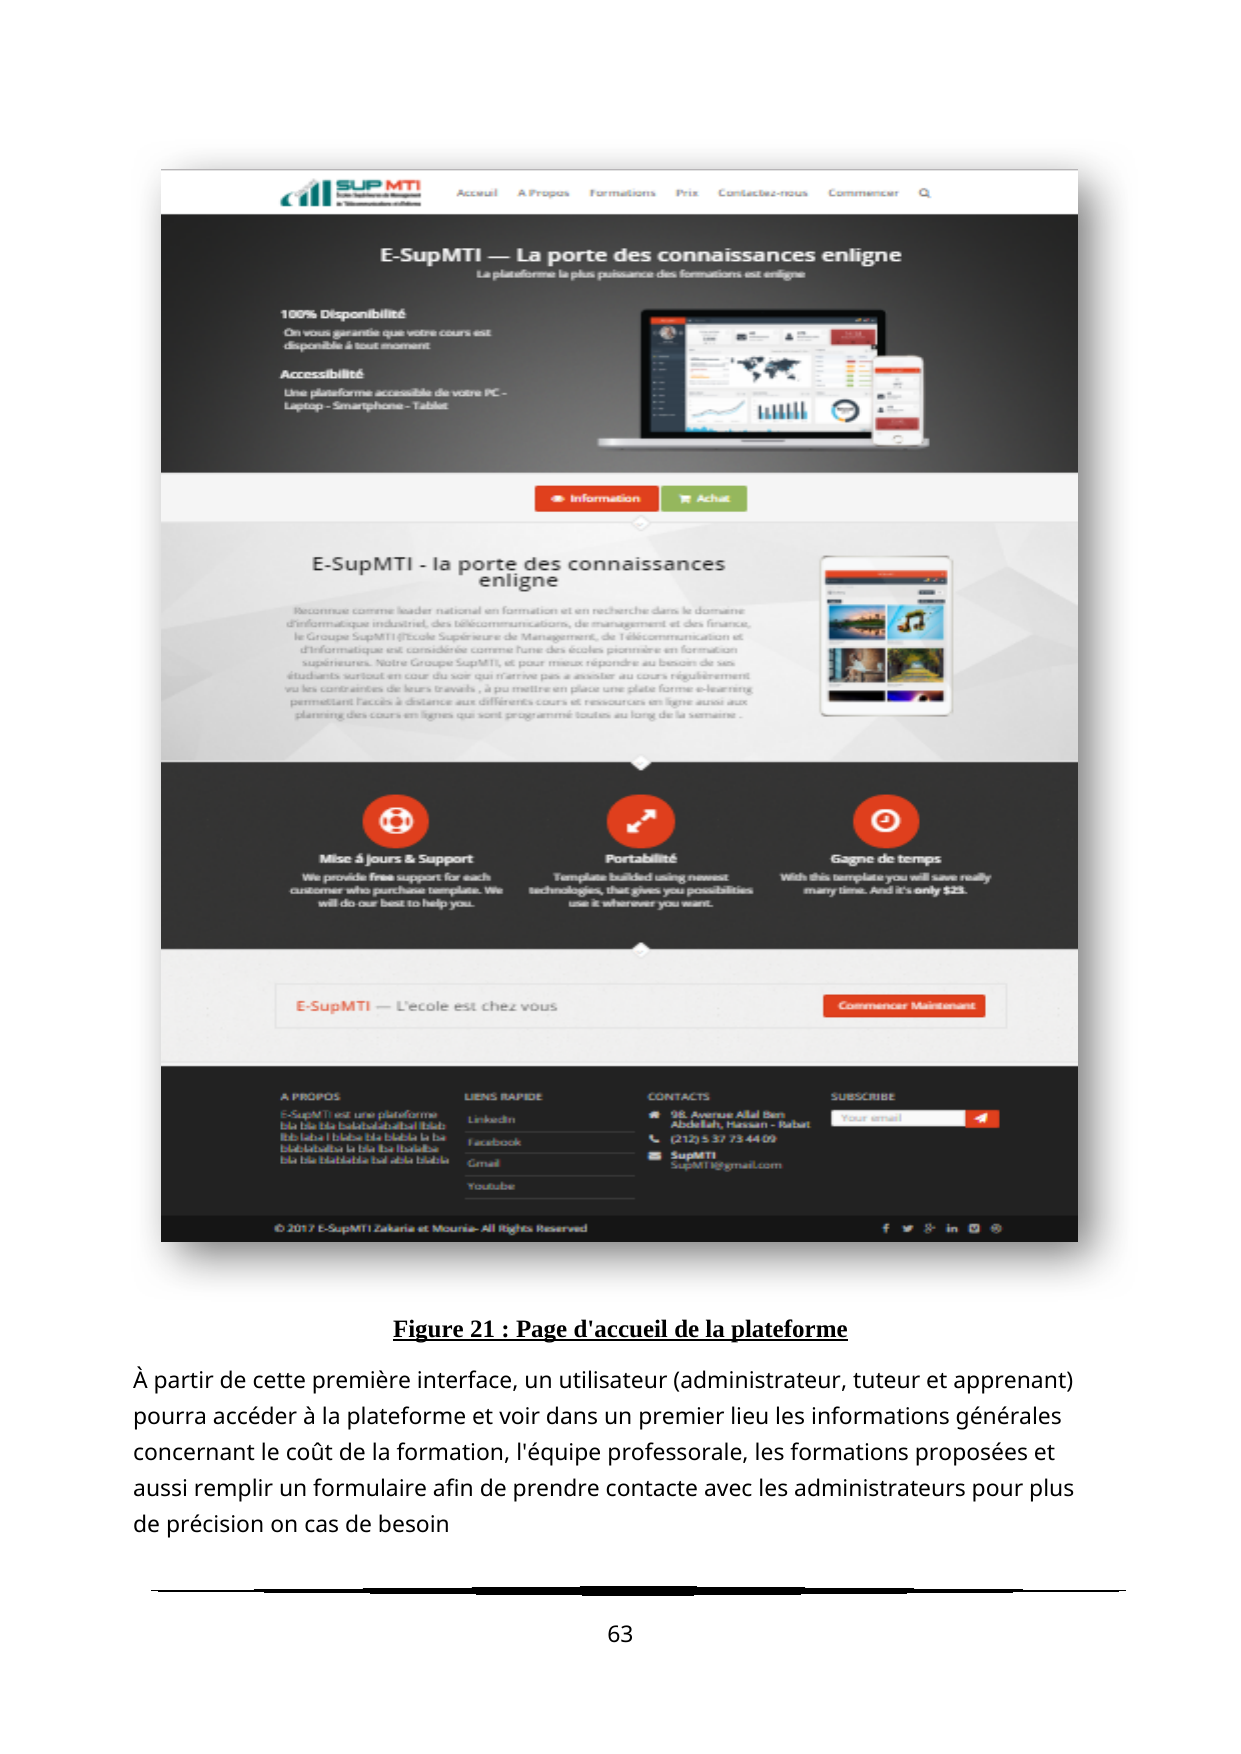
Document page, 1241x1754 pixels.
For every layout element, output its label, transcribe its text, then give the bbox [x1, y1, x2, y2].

picture [161, 169, 1078, 1242]
text À partir de cette première interface, un utilisateur (administrateur, tuteur et apprenant) pourra accéder à la plateforme et voir dans un premier lieu les informations générales concernant le coût de la formation, l'équipe professorale, les formations proposées et aussi remplir un formulaire afin de prendre contacte avec les administrateurs pour plus de précision on cas de besoin [133, 1364, 1107, 1539]
